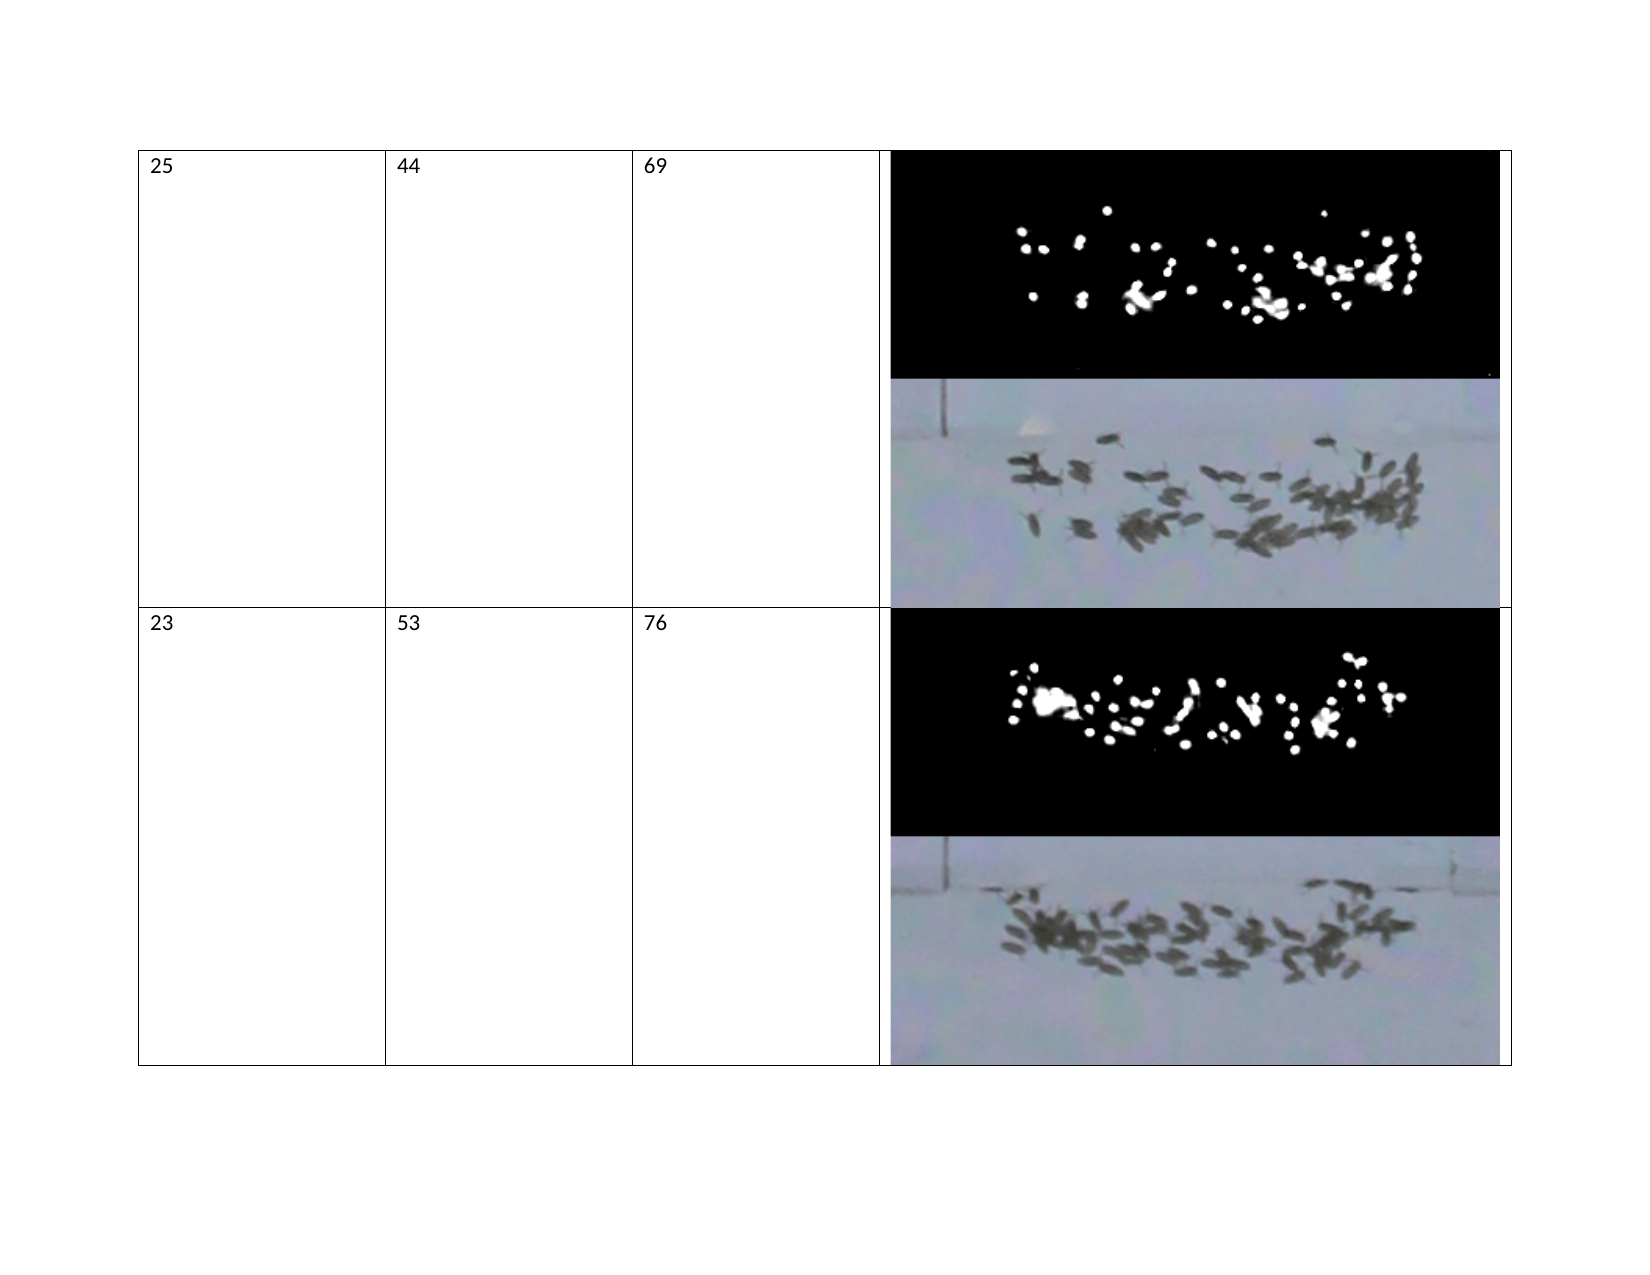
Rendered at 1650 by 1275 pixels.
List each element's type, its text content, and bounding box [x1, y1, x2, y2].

table_cell [880, 151, 890, 607]
table_cell 53 [386, 608, 632, 1064]
table_cell [880, 608, 890, 1064]
table_cell 76 [633, 608, 879, 1064]
table_cell [1500, 608, 1511, 1064]
table_cell 69 [633, 151, 879, 607]
table_cell [1500, 151, 1511, 607]
table_cell 23 [139, 608, 385, 1064]
table_cell 44 [386, 151, 632, 607]
table_cell 25 [139, 151, 385, 607]
picture [890, 151, 1500, 1065]
